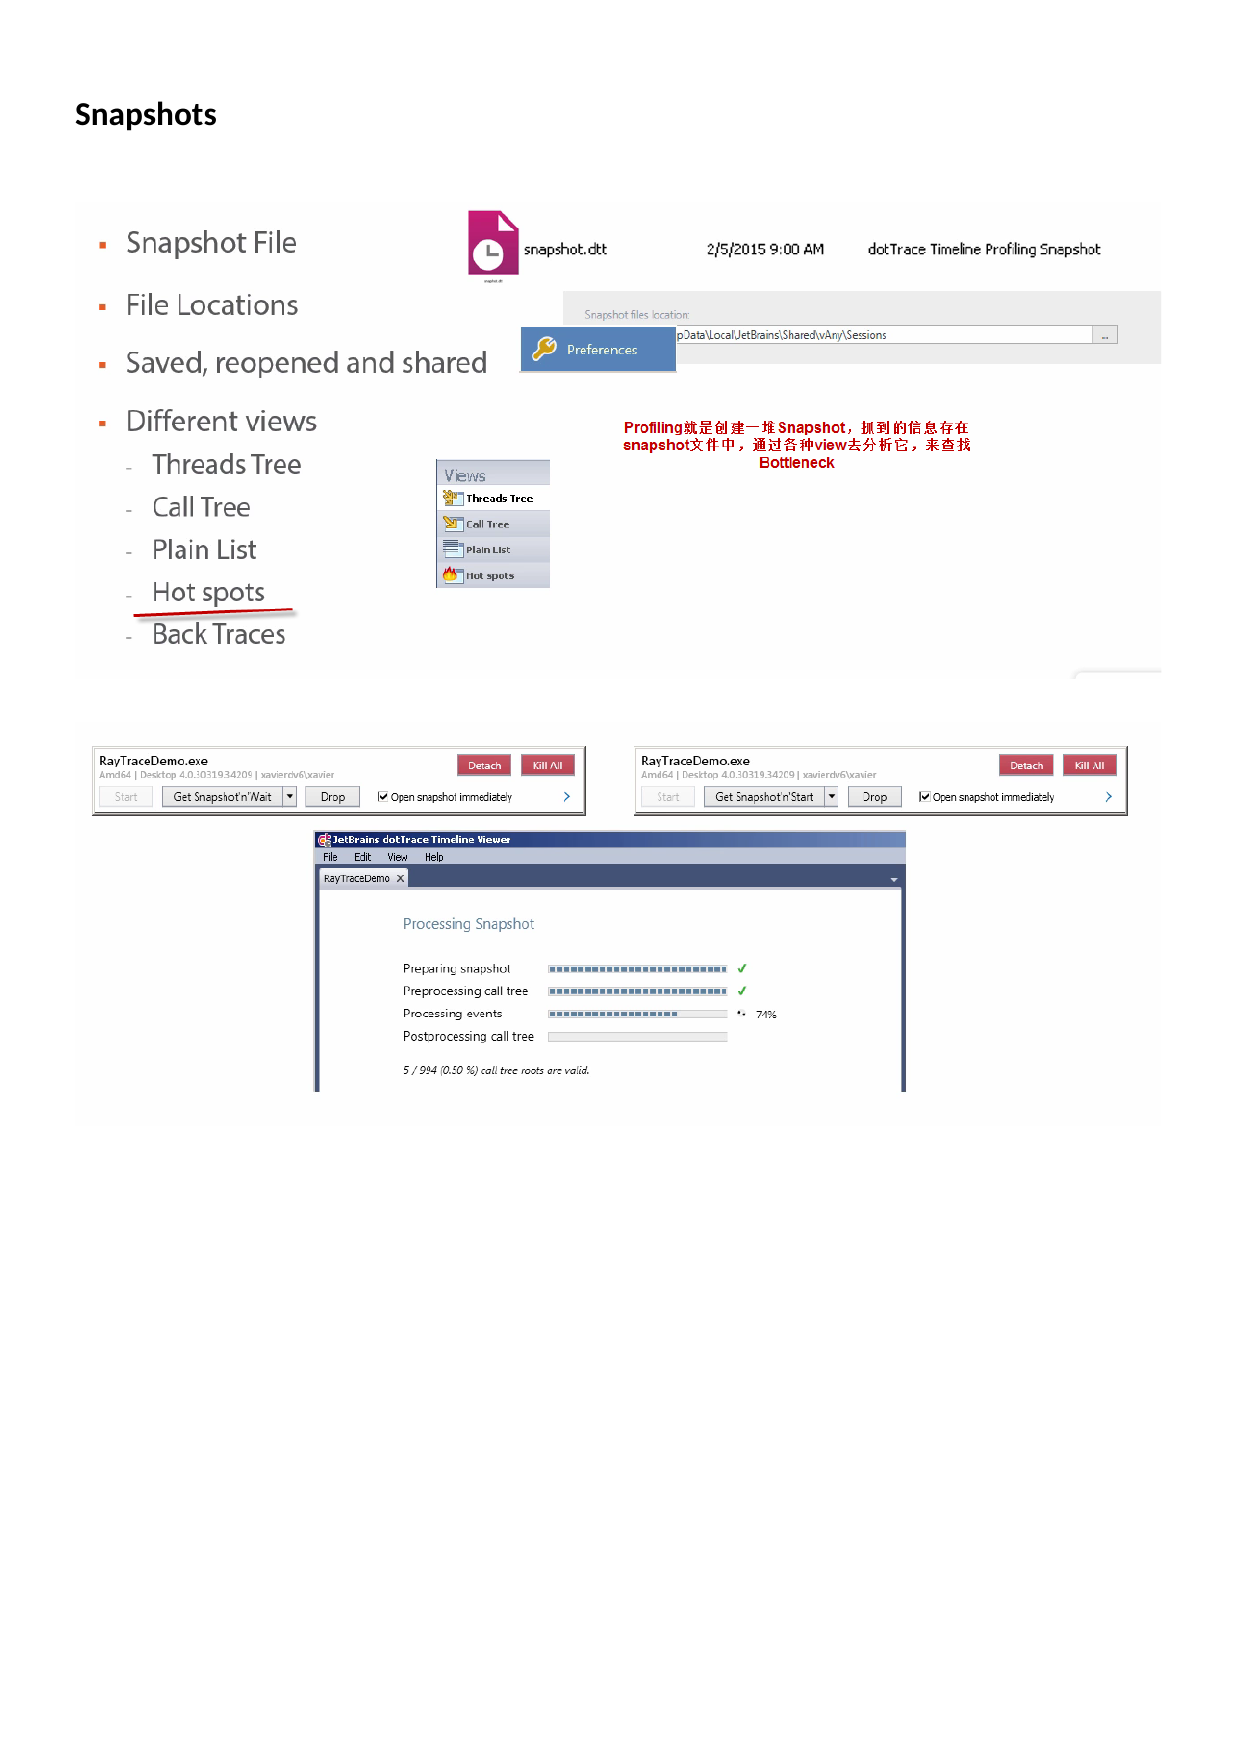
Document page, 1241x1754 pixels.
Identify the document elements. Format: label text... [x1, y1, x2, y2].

subtitle Snapshots [75, 81, 1165, 146]
picture [75, 202, 1162, 679]
picture [75, 722, 1162, 1126]
